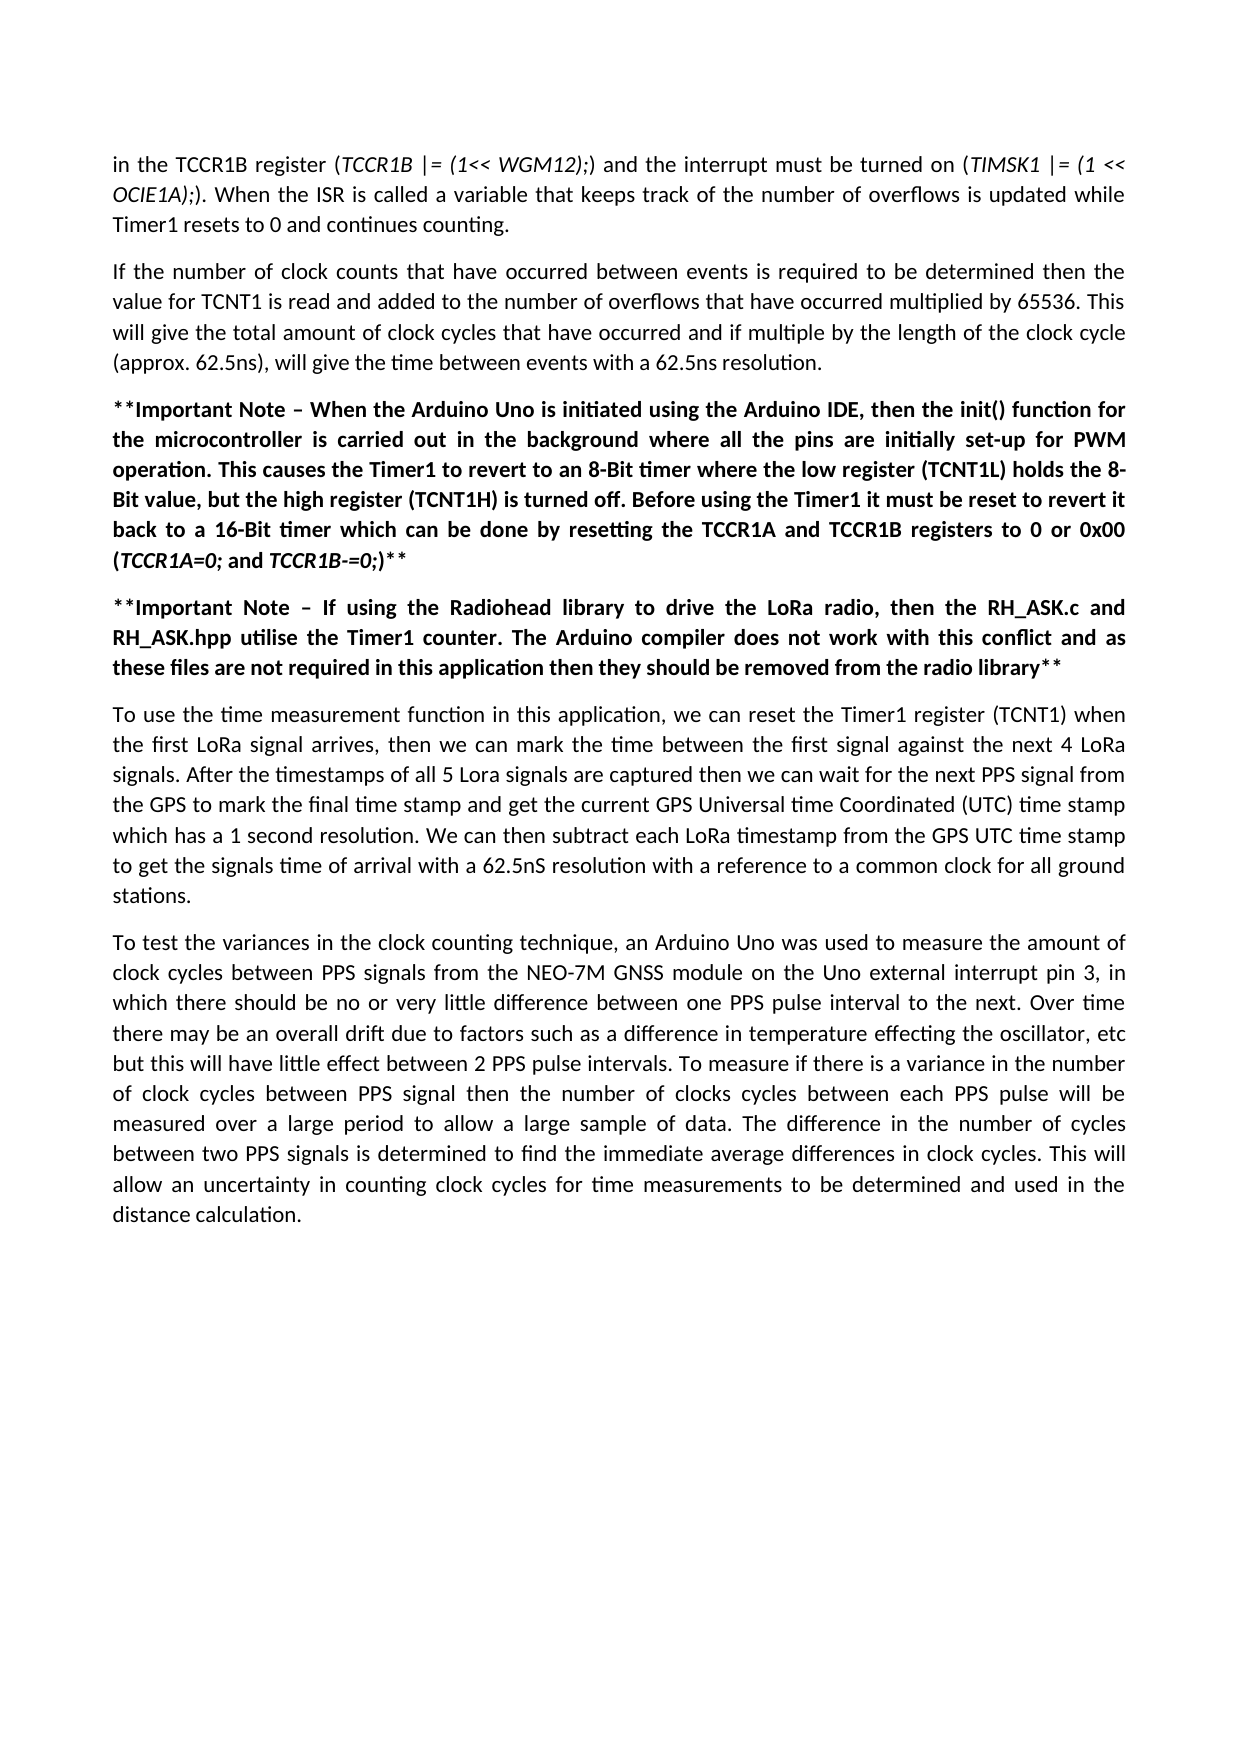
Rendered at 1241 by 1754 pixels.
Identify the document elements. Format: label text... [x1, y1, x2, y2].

text To test the variances in the clock counting technique, an Arduino Uno was used to measure the amount of clock cycles between PPS signals from the NEO-7M GNSS module on the Uno external interrupt pin 3, in which there should be no or very little difference between one PPS pulse interval to the next. Over time there may be an overall drift due to factors such as a difference in temperature effecting the oscillator, etc but this will have little effect between 2 PPS pulse intervals. To measure if there is a variance in the number of clock cycles between PPS signal then the number of clocks cycles between each PPS pulse will be measured over a large period to allow a large sample of data. The difference in the number of cycles between two PPS signals is determined to find the immediate average differences in clock cycles. This will allow an uncertainty in counting clock cycles for time measurements to be determined and used in the distance calculation. [112, 928, 1128, 1228]
text **Important Note – If using the Radiohead library to drive the LoRa radio, then the RH_ASK.c and RH_ASK.hpp utilise the Timer1 counter. The Arduino compiler does not work with this conflict and as these files are not required in this application then they should be removed from the radio library** [112, 593, 1128, 681]
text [112, 150, 1128, 238]
text **Important Note – When the Arduino Uno is initiated using the Arduino IDE, then the init() function for the microcontroller is carried out in the background where all the pins are initially set-up for PWM operation. This causes the Timer1 to revert to an 8-Bit timer where the low register (TCNT1L) holds the 8-Bit value, but the high register (TCNT1H) is turned off. Before using the Timer1 it must be reset to revert it back to a 16-Bit timer which can be done by resetting the TCCR1A and TCCR1B registers to 0 or 0x00 (TCCR1A=0; and TCCR1B-=0;)** [112, 395, 1128, 574]
text If the number of clock counts that have occurred between events is required to be determined then the value for TCNT1 is read and added to the number of overflows that have occurred multiplied by 65536. This will give the total amount of clock cycles that have occurred and if multiple by the length of the clock cycle (approx. 62.5ns), will give the time between events with a 62.5ns resolution. [112, 257, 1128, 376]
text To use the time measurement function in this application, we can reset the Timer1 register (TCNT1) when the first LoRa signal arrives, then we can mark the time between the first signal against the next 4 LoRa signals. After the timestamps of all 5 Lora signals are captured then we can wait for the next PPS signal from the GPS to mark the final time stamp and get the current GPS Universal time Coordinated (UTC) time stamp which has a 1 second resolution. We can then subtract each LoRa timestamp from the GPS UTC time stamp to get the signals time of arrival with a 62.5nS resolution with a reference to a common clock for all ground stations. [112, 700, 1128, 909]
